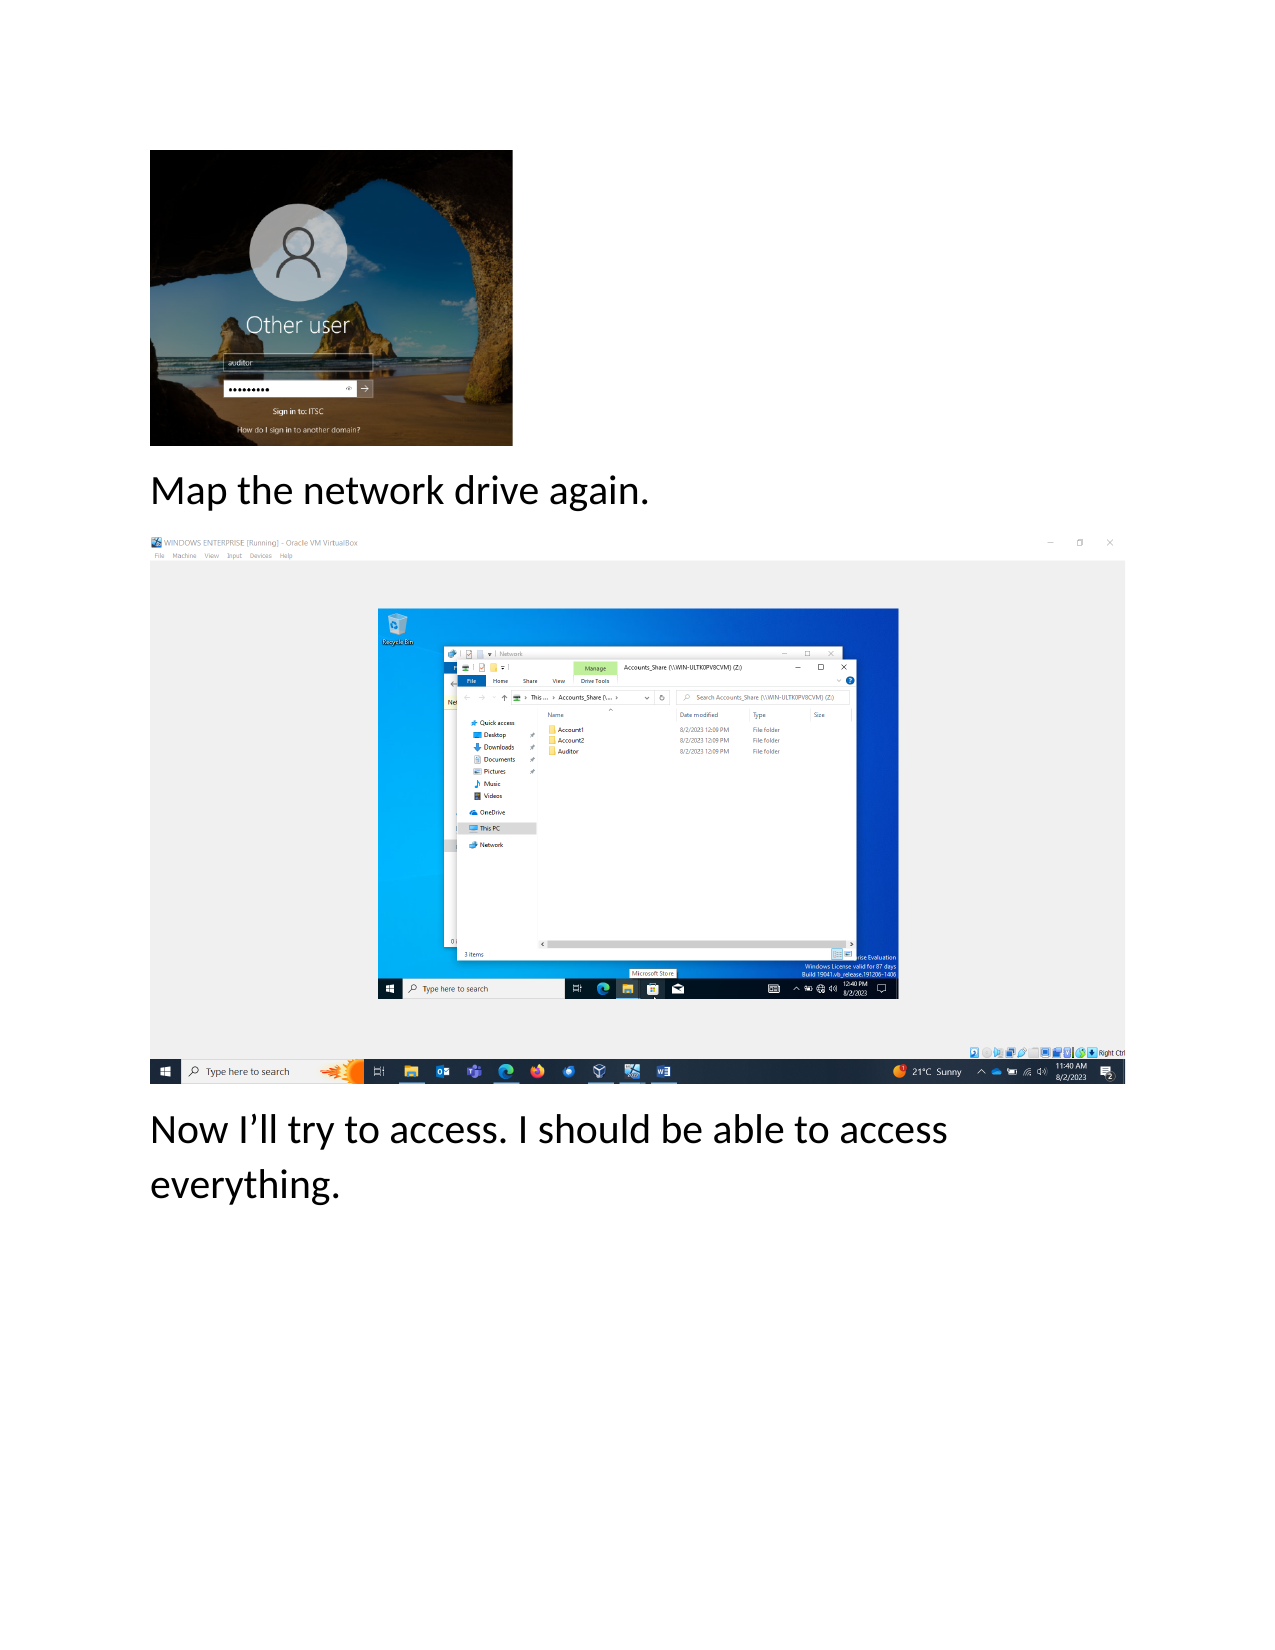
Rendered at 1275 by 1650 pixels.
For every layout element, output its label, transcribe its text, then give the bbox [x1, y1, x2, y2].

picture [150, 535, 1125, 1084]
text Map the network drive again. [150, 464, 1125, 515]
picture [150, 150, 513, 446]
text Now I’ll try to access. I should be able to access everything. [150, 1103, 1125, 1208]
